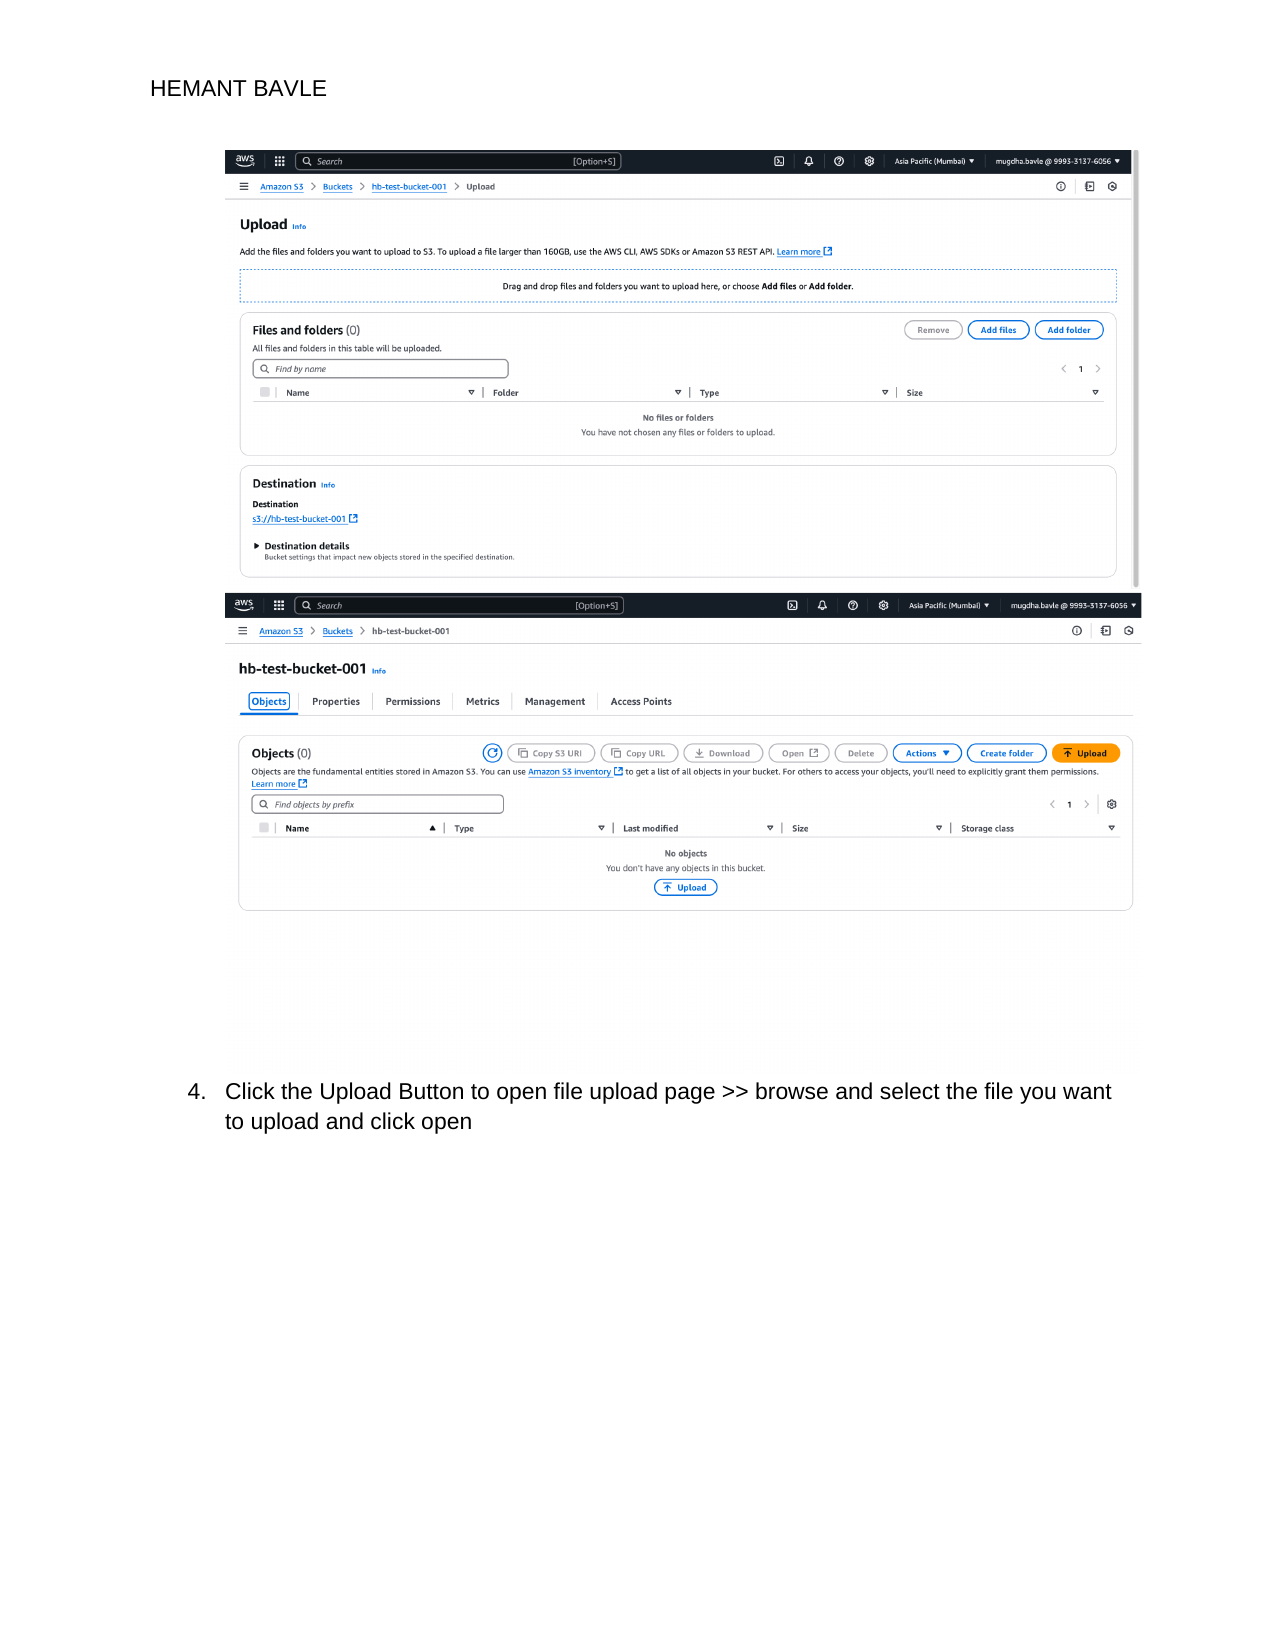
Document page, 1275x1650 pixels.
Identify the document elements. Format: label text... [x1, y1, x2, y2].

picture [225, 592, 1142, 1074]
picture [225, 150, 1140, 589]
list Click the Upload Button to open file upload page >> browse and select the file you want to upload and click open [187, 1078, 1125, 1134]
